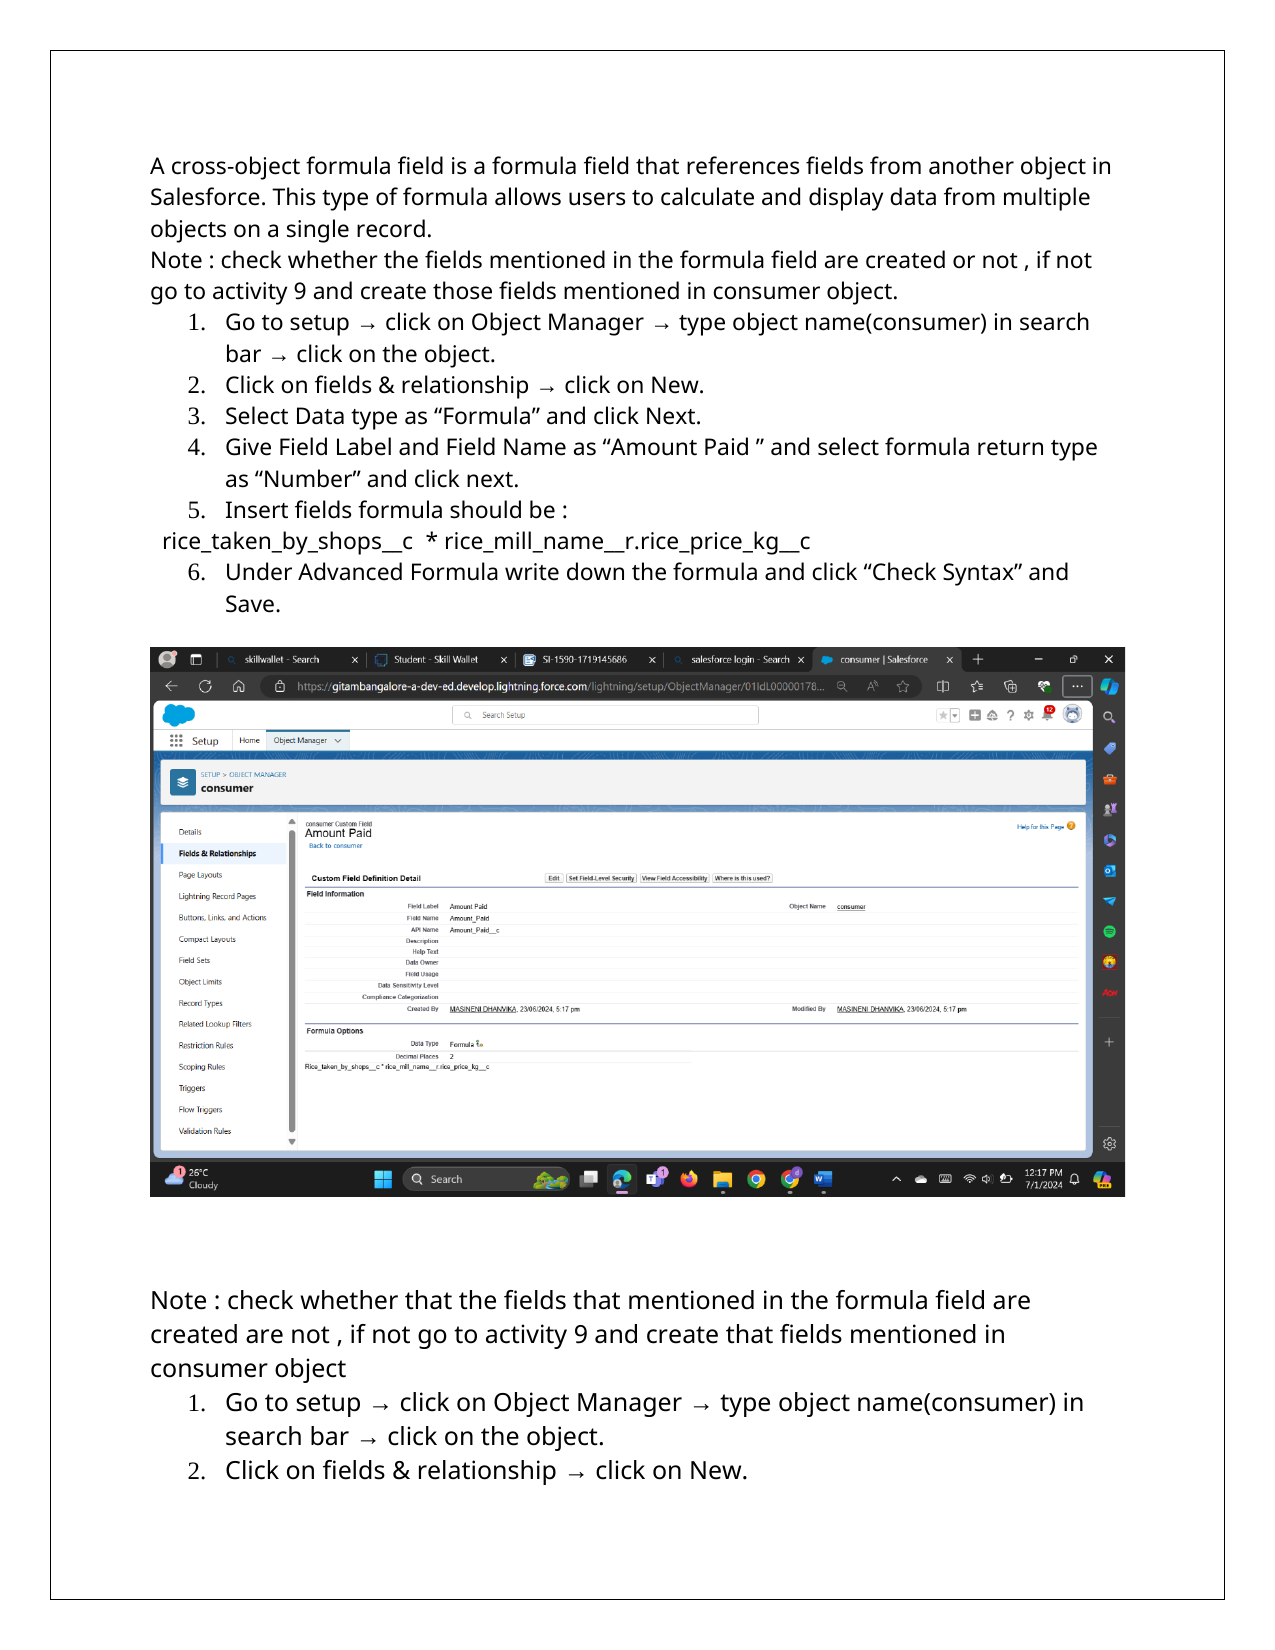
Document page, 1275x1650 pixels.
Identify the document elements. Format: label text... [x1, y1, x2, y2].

list Go to setup → click on Object Manager → type object name(consumer) in search bar → click on the object. [187, 1384, 1125, 1453]
list Give Field Label and Field Name as “Amount Paid ” and select formula return type as “Number” and click next. [187, 431, 1125, 494]
text Note : check whether that the fields that mentioned in the formula field are created are not , if not go to activity 9 and create that fields mentioned in consumer object [150, 1282, 1125, 1384]
text Note : check whether the fields mentioned in the formula field are created or not , if not go to activity 9 and create those fields mentioned in consumer object. [150, 244, 1125, 306]
text A cross-object formula field is a formula field that references fields from another object in Salesforce. This type of formula allows users to calculate and display data from multiple objects on a single record. [150, 150, 1125, 244]
list Insert fields formula should be : [187, 494, 1125, 525]
list Select Data type as “Formula” and click Next. [187, 400, 1125, 431]
text rice_taken_by_shops__c * rice_mill_name__r.rice_price_kg__c [150, 525, 1125, 556]
list Click on fields & relationship → click on New. [187, 369, 1125, 400]
list Click on fields & relationship → click on New. [187, 1453, 1125, 1487]
list Go to setup → click on Object Manager → type object name(consumer) in search bar → click on the object. [187, 306, 1125, 369]
picture [150, 647, 1125, 1197]
list Under Advanced Formula write down the formula and click “Check Syntax” and Save. [187, 556, 1125, 619]
